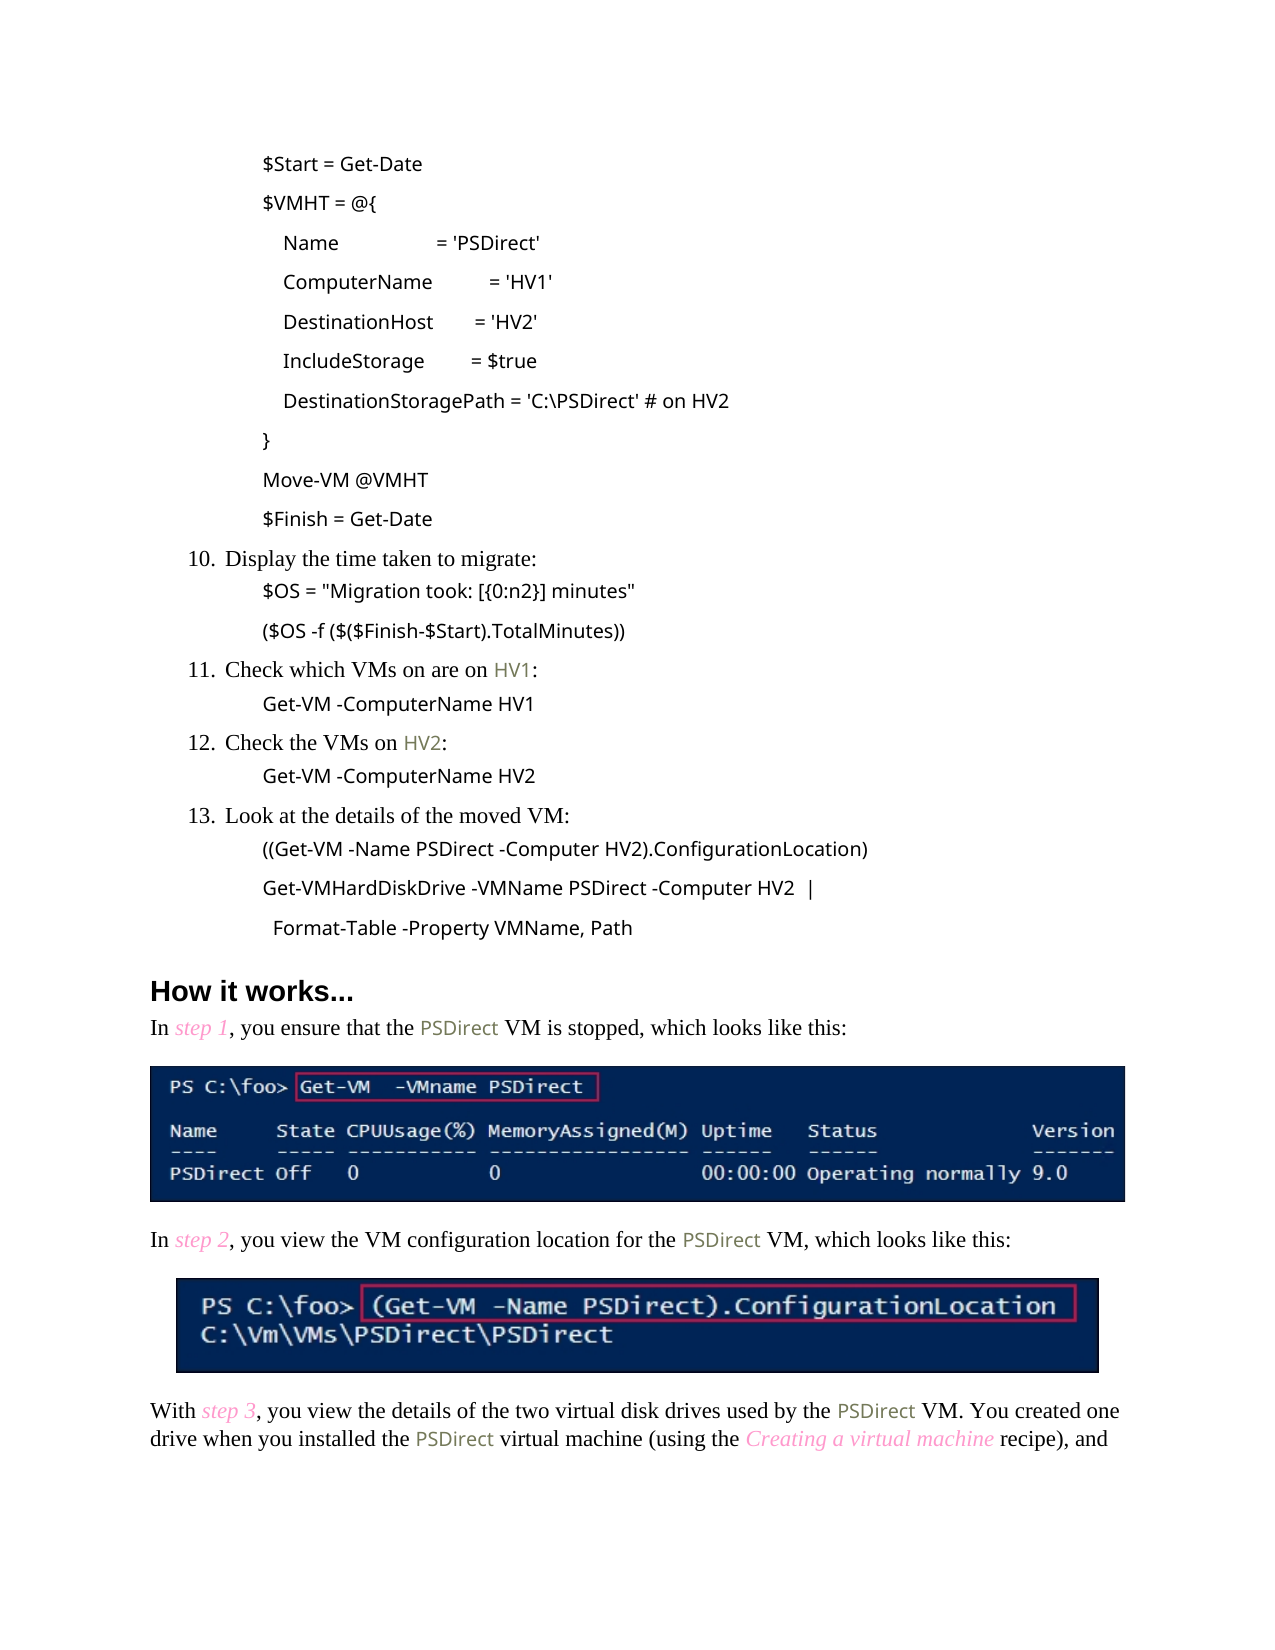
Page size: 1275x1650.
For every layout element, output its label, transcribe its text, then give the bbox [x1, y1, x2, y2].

text Look at the details of the moved VM: [187, 802, 1087, 828]
text Check the VMs on HV2: [187, 729, 1087, 756]
text $VMHT = @{ [262, 189, 1125, 216]
text ComputerName = 'HV1' [262, 268, 1125, 295]
text } [262, 426, 1125, 453]
text $Start = Get-Date [262, 150, 1125, 177]
picture [150, 1066, 1125, 1202]
text ((Get-VM -Name PSDirect -Computer HV2).ConfigurationLocation) [262, 835, 1125, 862]
text In step 1, you ensure that the PSDirect VM is stopped, which looks like this: [150, 1014, 1125, 1041]
text Get-VM -ComputerName HV2 [262, 763, 1125, 790]
text Move-VM @VMHT [262, 466, 1125, 493]
text DestinationStoragePath = 'C:\PSDirect' # on HV2 [262, 387, 1125, 414]
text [150, 1397, 1125, 1452]
text Get-VMHardDiskDrive -VMName PSDirect -Computer HV2 | [262, 874, 1125, 901]
picture [176, 1278, 1099, 1373]
text DestinationHost = 'HV2' [262, 308, 1125, 335]
text $OS = "Migration took: [{0:n2}] minutes" [262, 577, 1125, 604]
subtitle How it works... [150, 974, 1125, 1008]
text IncludeStorage = $true [262, 347, 1125, 374]
text Name = 'PSDirect' [262, 229, 1125, 256]
text Get-VM -ComputerName HV1 [262, 690, 1125, 717]
text Format-Table -Property VMName, Path [262, 914, 1125, 941]
text $Finish = Get-Date [262, 505, 1125, 532]
text Check which VMs on are on HV1: [187, 656, 1087, 683]
text ($OS -f ($($Finish-$Start).TotalMinutes)) [262, 617, 1125, 644]
text Display the time taken to migrate: [187, 545, 1087, 571]
text In step 2, you view the VM configuration location for the PSDirect VM, which looks like this: [150, 1226, 1125, 1254]
